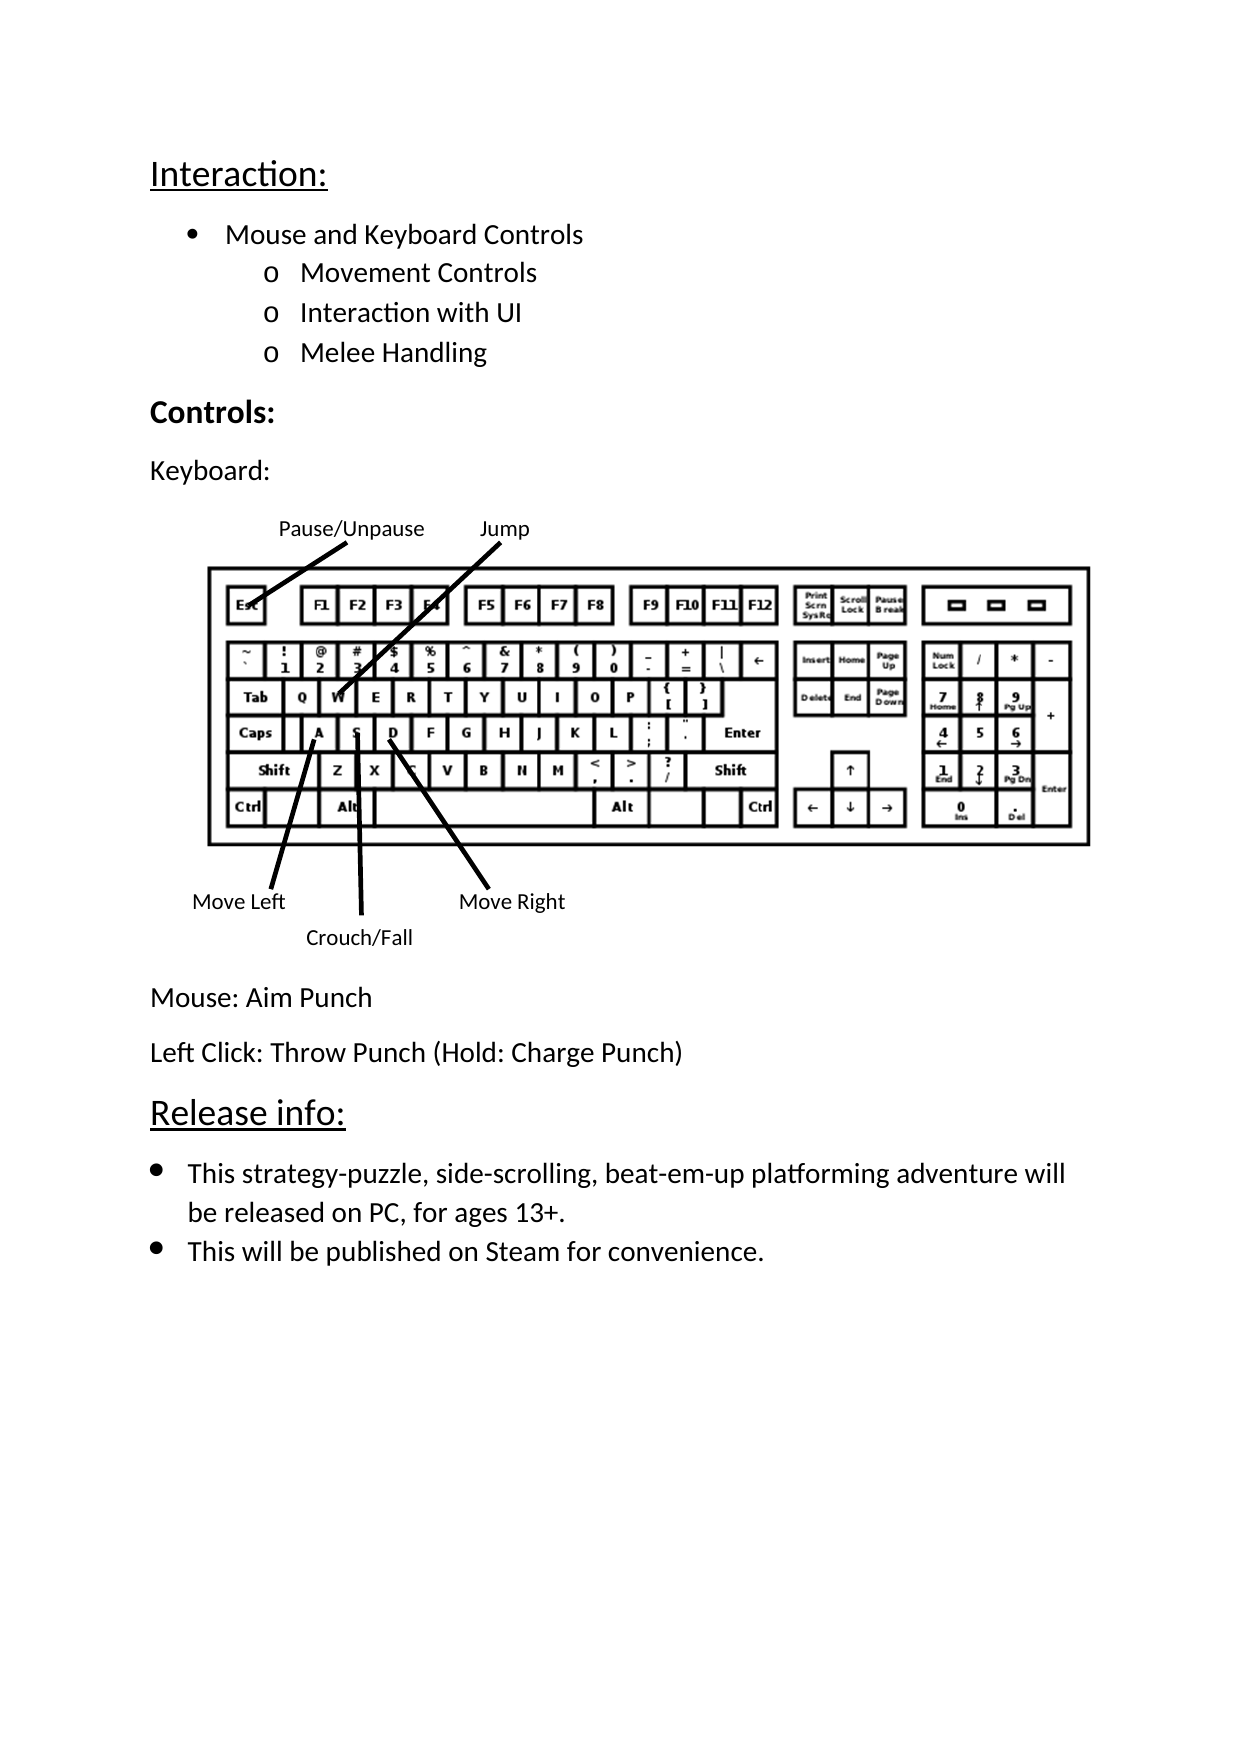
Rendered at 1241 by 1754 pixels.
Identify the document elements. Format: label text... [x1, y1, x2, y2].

text Mouse: Aim Punch [150, 979, 1090, 1014]
list Movement Controls [262, 254, 1090, 292]
list Mouse and Keyboard Controls [187, 216, 1090, 252]
text Keyboard: [150, 452, 1090, 487]
list Melee Handling [262, 334, 1090, 372]
text Controls: [150, 391, 1090, 432]
picture [206, 565, 1091, 847]
text Release info: [150, 1089, 1090, 1135]
list This strategy-puzzle, side-scrolling, beat-em-up platforming adventure will be released on PC, for ages 13+. [150, 1155, 1090, 1230]
list This will be published on Steam for convenience. [150, 1233, 1090, 1269]
text Interaction: [150, 150, 1090, 196]
list Interaction with UI [262, 294, 1090, 332]
text Left Click: Throw Punch (Hold: Charge Punch) [150, 1034, 1090, 1070]
